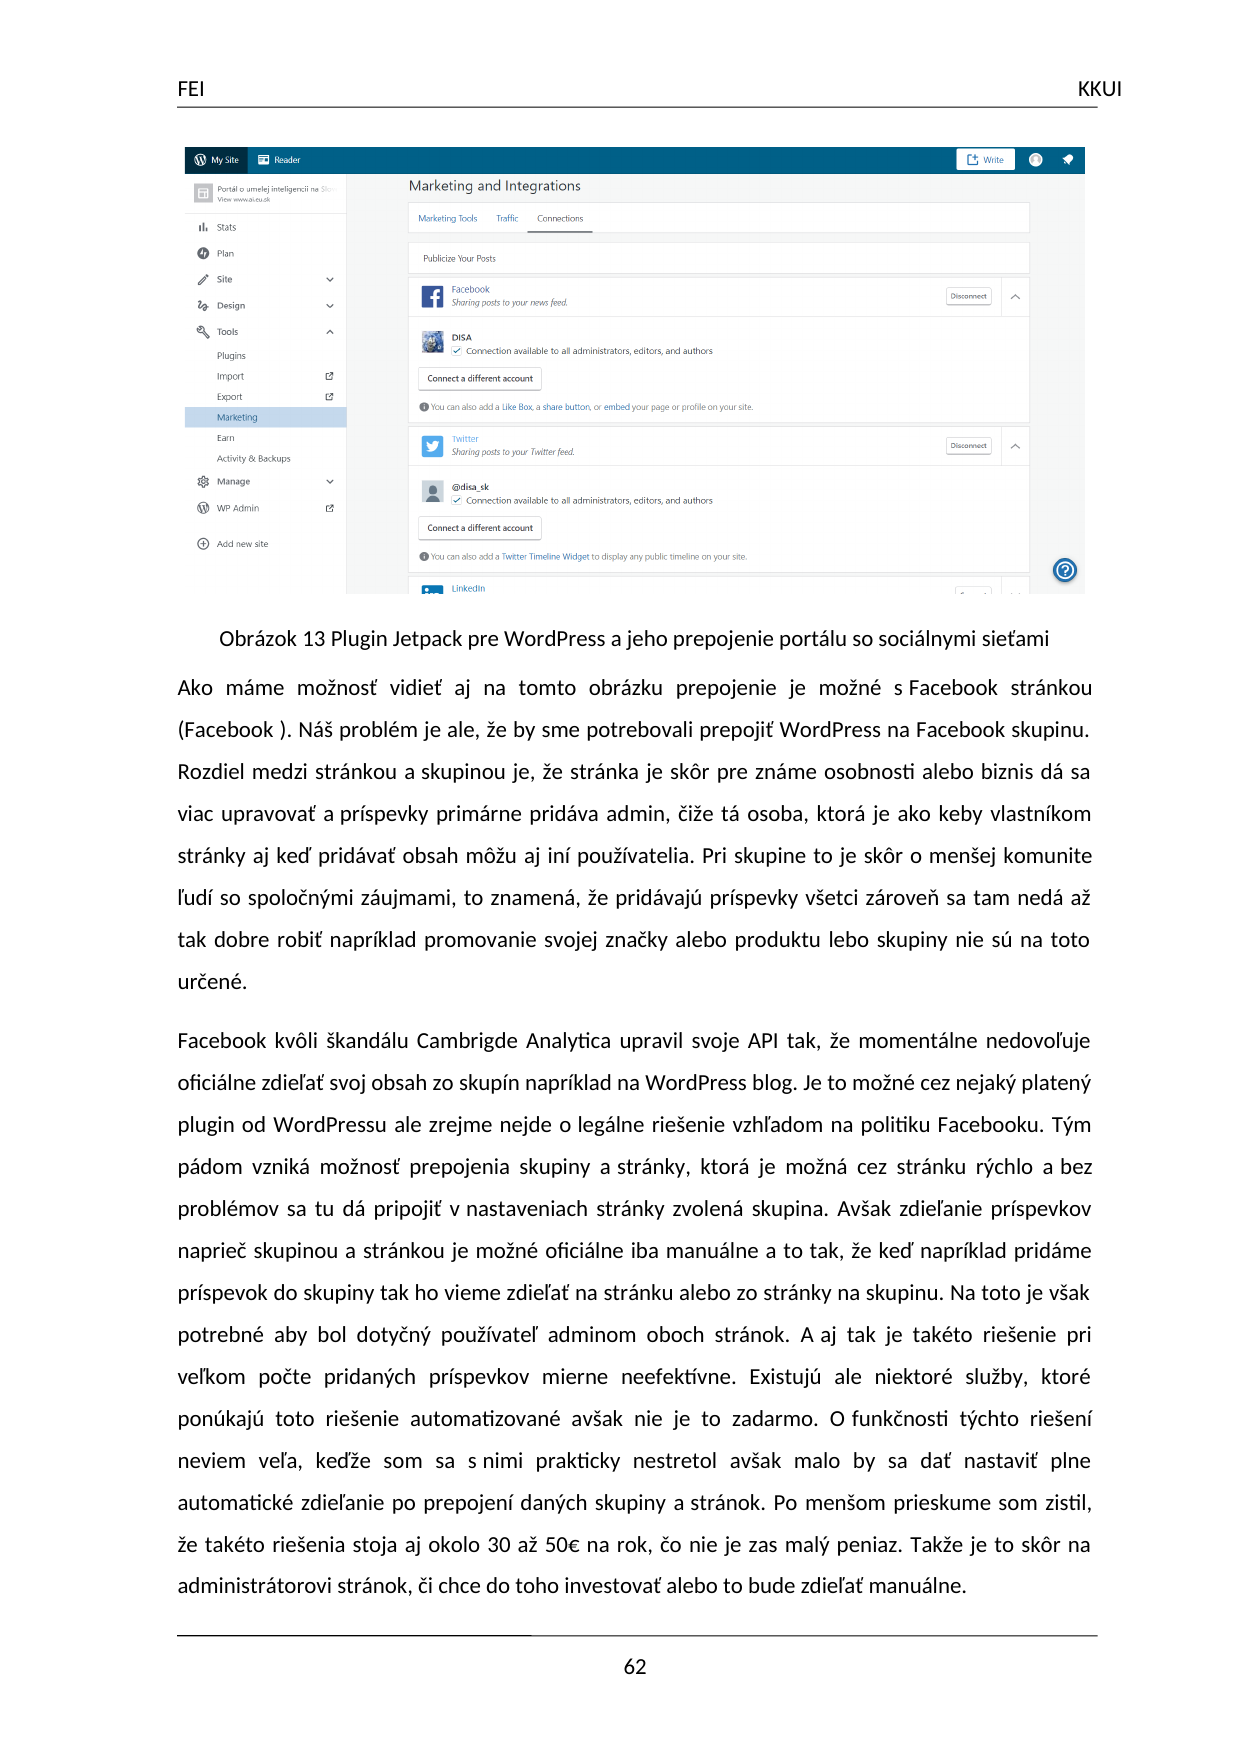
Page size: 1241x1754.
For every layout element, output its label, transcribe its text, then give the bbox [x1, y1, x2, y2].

text Facebook kvôli škandálu Cambrigde Analytica upravil svoje API tak, že momentálne nedovoľuje oficiálne zdieľať svoj obsah zo skupín napríklad na WordPress blog. Je to možné cez nejaký platený plugin od WordPressu ale zrejme nejde o legálne riešenie vzhľadom na politiku Facebooku. Tým pádom vzniká možnosť prepojenia skupiny a stránky, ktorá je možná cez stránku rýchlo a bez problémov sa tu dá pripojiť v nastaveniach stránky zvolená skupina. Avšak zdieľanie príspevkov naprieč skupinou a stránkou je možné oficiálne iba manuálne a to tak, že keď napríklad pridáme príspevok do skupiny tak ho vieme zdieľať na stránku alebo zo stránky na skupinu. Na toto je však potrebné aby bol dotyčný používateľ adminom oboch stránok. A aj tak je takéto riešenie pri veľkom počte pridaných príspevkov mierne neefektívne. Existujú ale niektoré služby, ktoré ponúkajú toto riešenie automatizované avšak nie je to zadarmo. O funkčnosti týchto riešení neviem veľa, keďže som sa s nimi prakticky nestretol avšak malo by sa dať nastaviť plne automatické zdieľanie po prepojení daných skupiny a stránok. Po menšom prieskume som zistil, že takéto riešenia stoja aj okolo 30 až 50€ na rok, čo nie je zas malý peniaz. Takže je to skôr na administrátorovi stránok, či chce do toho investovať alebo to bude zdieľať manuálne. [177, 1026, 1092, 1600]
picture [212, 157, 221, 163]
picture [1030, 154, 1042, 166]
picture [957, 149, 1014, 169]
text Ako máme možnosť vidieť aj na tomto obrázku prepojenie je možné s Facebook stránkou (Facebook ). Náš problém je ale, že by sme potrebovali prepojiť WordPress na Facebook skupinu. Rozdiel medzi stránkou a skupinou je, že stránka je skôr pre známe osobnosti alebo biznis dá sa viac upravovať a príspevky primárne pridáva admin, čiže tá osoba, ktorá je ako keby vlastníkom stránky aj keď pridávať obsah môžu aj iní používatelia. Pri skupine to je skôr o menšej komunite ľudí so spoločnými záujmami, to znamená, že pridávajú príspevky všetci zároveň sa tam nedá až tak dobre robiť napríklad promovanie svojej značky alebo produktu lebo skupiny nie sú na toto určené. [177, 673, 1092, 995]
picture [1064, 155, 1072, 163]
picture [259, 156, 269, 164]
picture [184, 175, 1085, 594]
